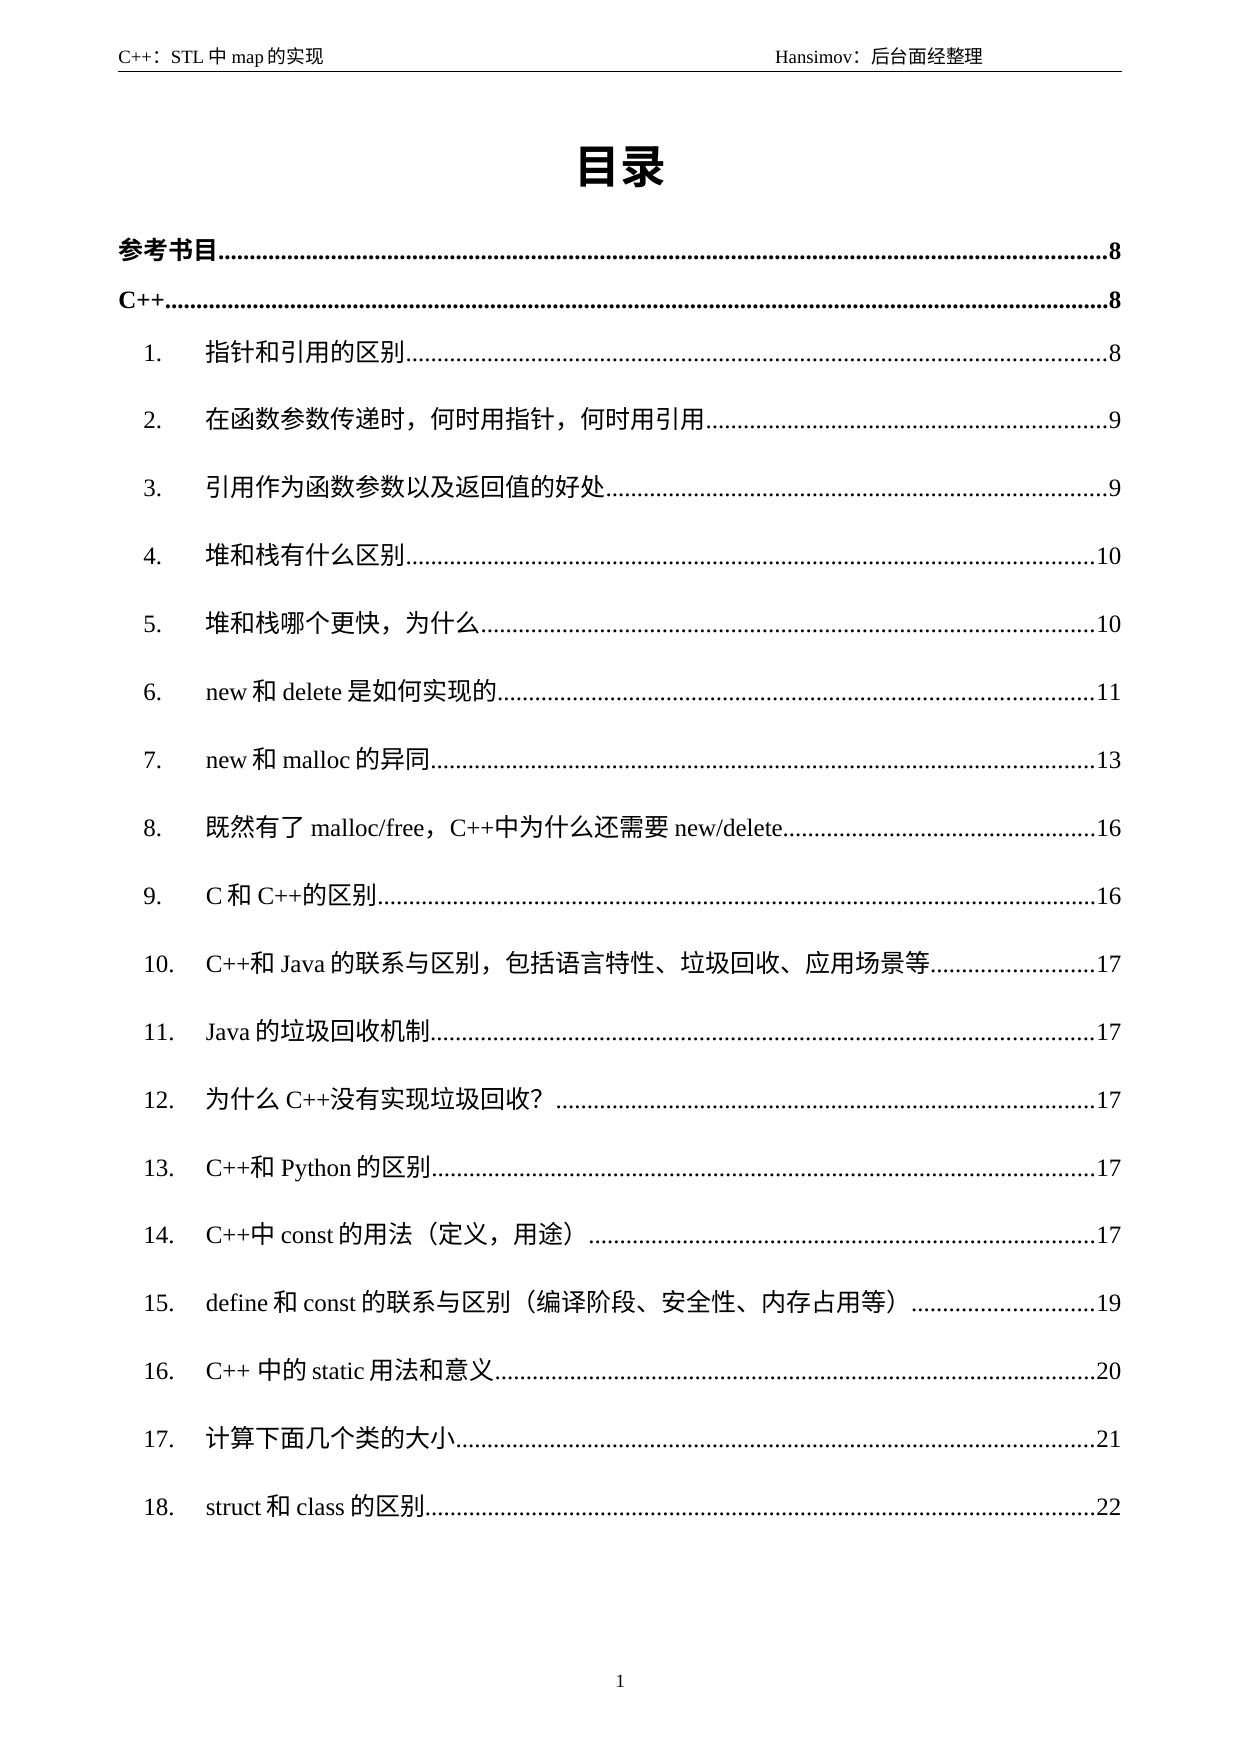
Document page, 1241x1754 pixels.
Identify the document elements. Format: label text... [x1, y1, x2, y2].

text 16. C++ 中的static用法和意义 20 [143, 1335, 1122, 1403]
text 6. new和delete是如何实现的 11 [143, 656, 1122, 724]
text 12. 为什么C++没有实现垃圾回收？ 17 [143, 1063, 1122, 1131]
text C++ 8 [118, 282, 1122, 316]
text 10. C++和Java的联系与区别，包括语言特性、垃圾回收、应用场景等 17 [143, 927, 1122, 995]
text 8. 既然有了malloc/free，C++中为什么还需要new/delete 16 [143, 792, 1122, 859]
text 11. Java的垃圾回收机制 17 [143, 995, 1122, 1063]
text 4. 堆和栈有什么区别 10 [143, 520, 1122, 588]
text 7. new和malloc的异同 13 [143, 724, 1122, 792]
text 目录 [118, 130, 1122, 198]
text 参考书目 8 [118, 214, 1122, 282]
text 9. C和C++的区别 16 [143, 859, 1122, 927]
text 17. 计算下面几个类的大小 21 [143, 1403, 1122, 1471]
text 1. 指针和引用的区别 8 [143, 316, 1122, 384]
text 14. C++中const的用法（定义，用途） 17 [143, 1199, 1122, 1267]
text 13. C++和Python的区别 17 [143, 1131, 1122, 1199]
text 5. 堆和栈哪个更快，为什么 10 [143, 588, 1122, 656]
text 2. 在函数参数传递时，何时用指针，何时用引用 9 [143, 384, 1122, 452]
text 18. struct和class的区别 22 [143, 1471, 1122, 1539]
text 3. 引用作为函数参数以及返回值的好处 9 [143, 452, 1122, 520]
text 15. define和const的联系与区别（编译阶段、安全性、内存占用等） 19 [143, 1267, 1122, 1335]
